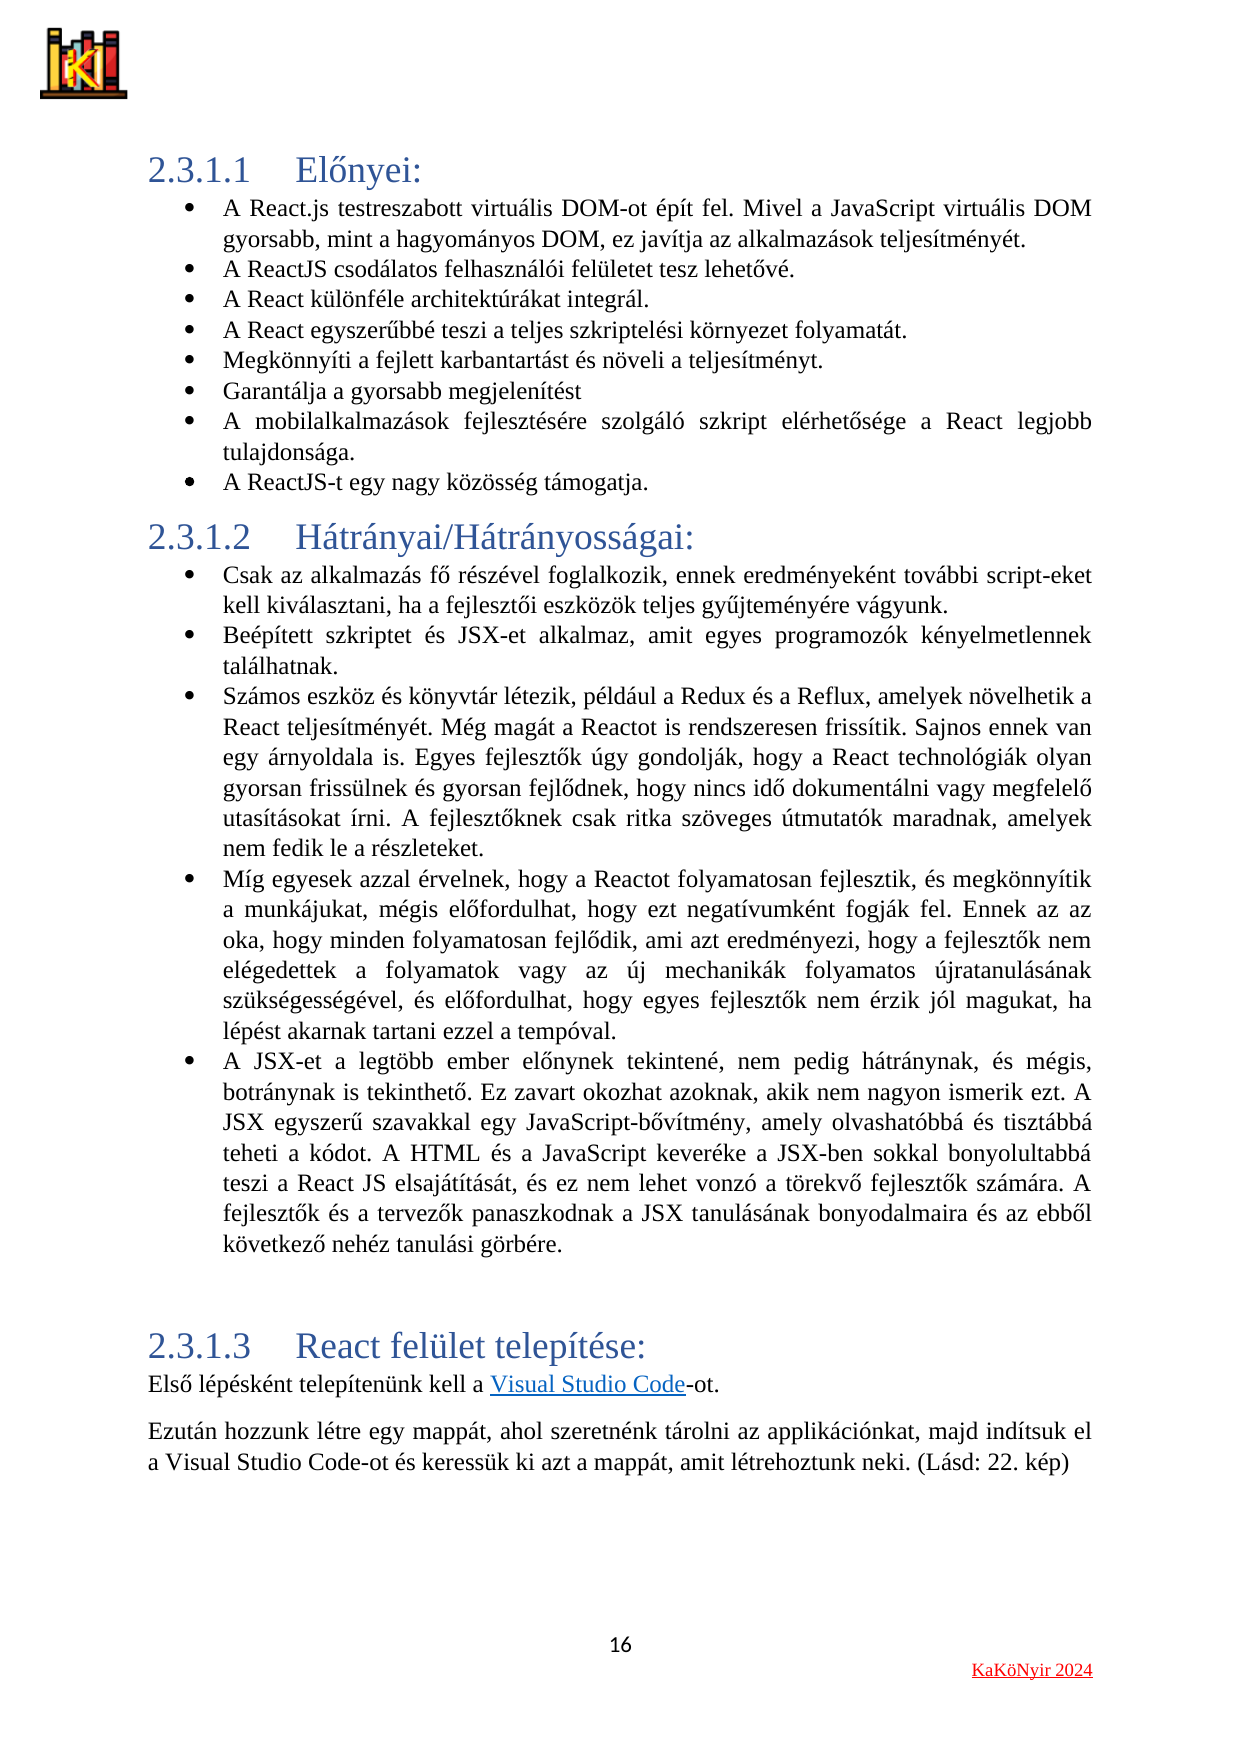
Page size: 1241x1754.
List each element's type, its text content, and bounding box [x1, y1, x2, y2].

list Garantálja a gyorsabb megjelenítést [185, 376, 1093, 404]
list Számos eszköz és könyvtár létezik, például a Redux és a Reflux, amelyek növelhetik a React teljesítményét. Még magát a Reactot is rendszeresen frissítik. Sajnos ennek van egy árnyoldala is. Egyes fejlesztők úgy gondolják, hogy a React technológiák olyan gyorsan frissülnek és gyorsan fejlődnek, hogy nincs idő dokumentálni vagy megfelelő utasításokat írni. A fejlesztőknek csak ritka szöveges útmutatók maradnak, amelyek nem fedik le a részleteket. [185, 681, 1093, 862]
subtitle React felület telepítése: [148, 1324, 1093, 1367]
list A React.js testreszabott virtuális DOM-ot épít fel. Mivel a JavaScript virtuális DOM gyorsabb, mint a hagyományos DOM, ez javítja az alkalmazások teljesítményét. [185, 193, 1093, 252]
subtitle Hátrányai/Hátrányosságai: [148, 514, 1093, 557]
list A ReactJS-t egy nagy közösség támogatja. [185, 467, 1093, 496]
list A React különféle architektúrákat integrál. [185, 284, 1093, 313]
list Megkönnyíti a fejlett karbantartást és növeli a teljesítményt. [185, 345, 1093, 374]
text Ezután hozzunk létre egy mappát, ahol szeretnénk tárolni az applikációnkat, majd indítsuk el a Visual Studio Code-ot és keressük ki azt a mappát, amit létrehoztunk neki. (Lásd: 22. kép) [148, 1416, 1093, 1476]
picture [40, 20, 128, 108]
list A mobilalkalmazások fejlesztésére szolgáló szkript elérhetősége a React legjobb tulajdonsága. [185, 406, 1093, 465]
list A React egyszerűbbé teszi a teljes szkriptelési környezet folyamatát. [185, 315, 1093, 344]
list Csak az alkalmazás fő részével foglalkozik, ennek eredményeként további script-eket kell kiválasztani, ha a fejlesztői eszközök teljes gyűjteményére vágyunk. [185, 560, 1093, 619]
list Beépített szkriptet és JSX-et alkalmaz, amit egyes programozók kényelmetlennek találhatnak. [185, 621, 1093, 680]
text Első lépésként telepítenünk kell a Visual Studio Code-ot. [148, 1369, 1093, 1398]
list A JSX-et a legtöbb ember előnynek tekintené, nem pedig hátránynak, és mégis, botránynak is tekinthető. Ez zavart okozhat azoknak, akik nem nagyon ismerik ezt. A JSX egyszerű szavakkal egy JavaScript-bővítmény, amely olvashatóbbá és tisztábbá teheti a kódot. A HTML és a JavaScript keveréke a JSX-ben sokkal bonyolultabbá teszi a React JS elsajátítását, és ez nem lehet vonzó a törekvő fejlesztők számára. A fejlesztők és a tervezők panaszkodnak a JSX tanulásának bonyodalmaira és az ebből következő nehéz tanulási görbére. [185, 1046, 1093, 1258]
subtitle Előnyei: [148, 148, 1093, 191]
list A ReactJS csodálatos felhasználói felületet tesz lehetővé. [185, 254, 1093, 283]
list Míg egyesek azzal érvelnek, hogy a Reactot folyamatosan fejlesztik, és megkönnyítik a munkájukat, mégis előfordulhat, hogy ezt negatívumként fogják fel. Ennek az az oka, hogy minden folyamatosan fejlődik, ami azt eredményezi, hogy a fejlesztők nem elégedettek a folyamatok vagy az új mechanikák folyamatos újratanulásának szükségességével, és előfordulhat, hogy egyes fejlesztők nem érzik jól magukat, ha lépést akarnak tartani ezzel a tempóval. [185, 864, 1093, 1045]
